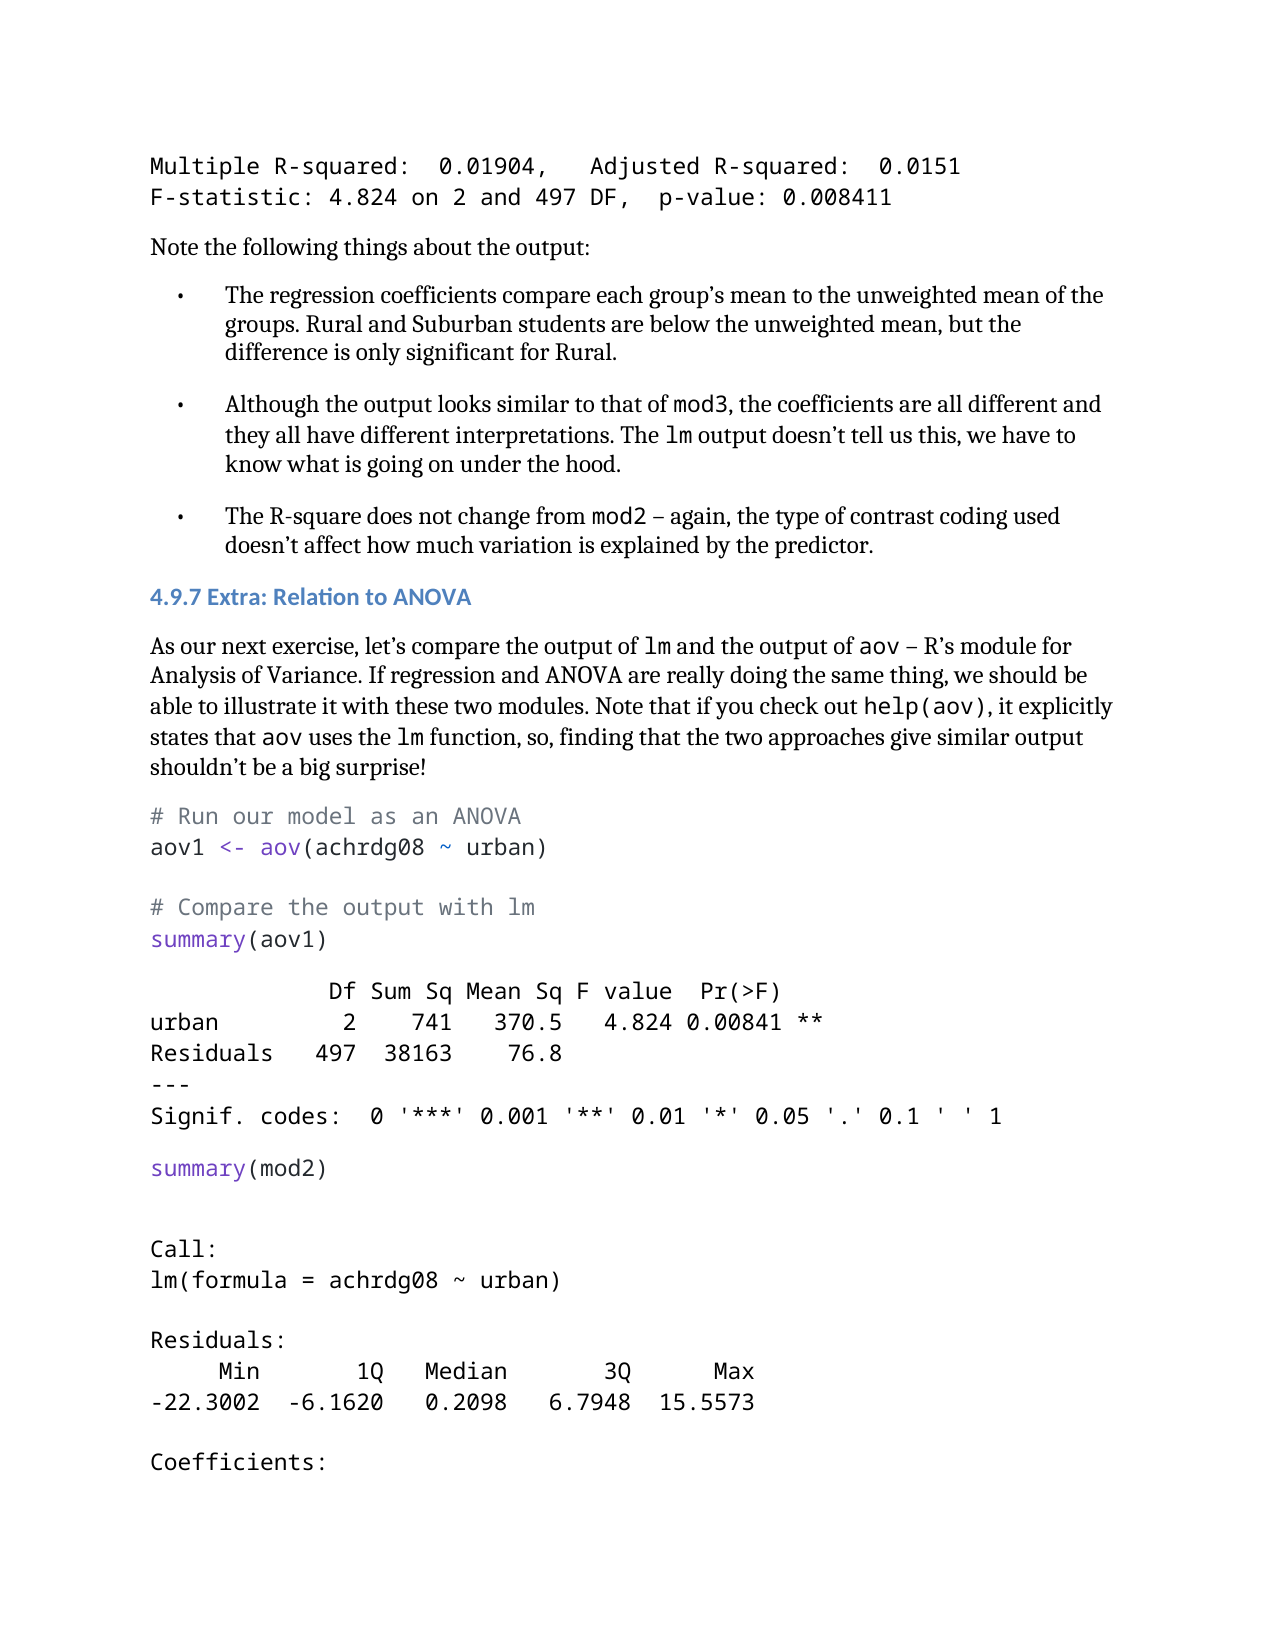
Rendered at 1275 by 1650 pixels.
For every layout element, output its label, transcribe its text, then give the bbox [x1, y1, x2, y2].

text Df Sum Sq Mean Sq F value Pr(>F) urban 2 741 370.5 4.824 0.00841 ** Residuals 497 38163 76.8 --- Signif. codes: 0 '***' 0.001 '**' 0.01 '*' 0.05 '.' 0.1 ' ' 1 [150, 975, 1125, 1131]
text summary(mod2) [150, 1152, 1125, 1183]
text # Run our model as an ANOVA aov1 <- aov(achrdg08 ~ urban) # Compare the output with lm summary(aov1) [150, 800, 1125, 954]
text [150, 150, 1125, 212]
list The R-square does not change from mod2 – again, the type of contrast coding used doesn’t affect how much variation is explained by the predictor. [175, 500, 1125, 560]
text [150, 1204, 1125, 1478]
text As our next exercise, let’s compare the output of lm and the output of aov – R’s module for Analysis of Variance. If regression and ANOVA are really doing the same thing, we should be able to illustrate it with these two modules. Note that if you check out help(aov), it explicitly states that aov uses the lm function, so, finding that the two approaches give similar output shouldn’t be a big surprise! [150, 630, 1125, 781]
list Although the output looks similar to that of mod3, the coefficients are all different and they all have different interpretations. The lm output doesn’t tell us this, we have to know what is going on under the hood. [175, 388, 1125, 479]
subtitle 4.9.7 Extra: Relation to ANOVA [150, 581, 1125, 611]
text Note the following things about the output: [150, 233, 1125, 262]
list The regression coefficients compare each group’s mean to the unweighted mean of the groups. Rural and Suburban students are below the unweighted mean, but the difference is only significant for Rural. [175, 281, 1125, 367]
